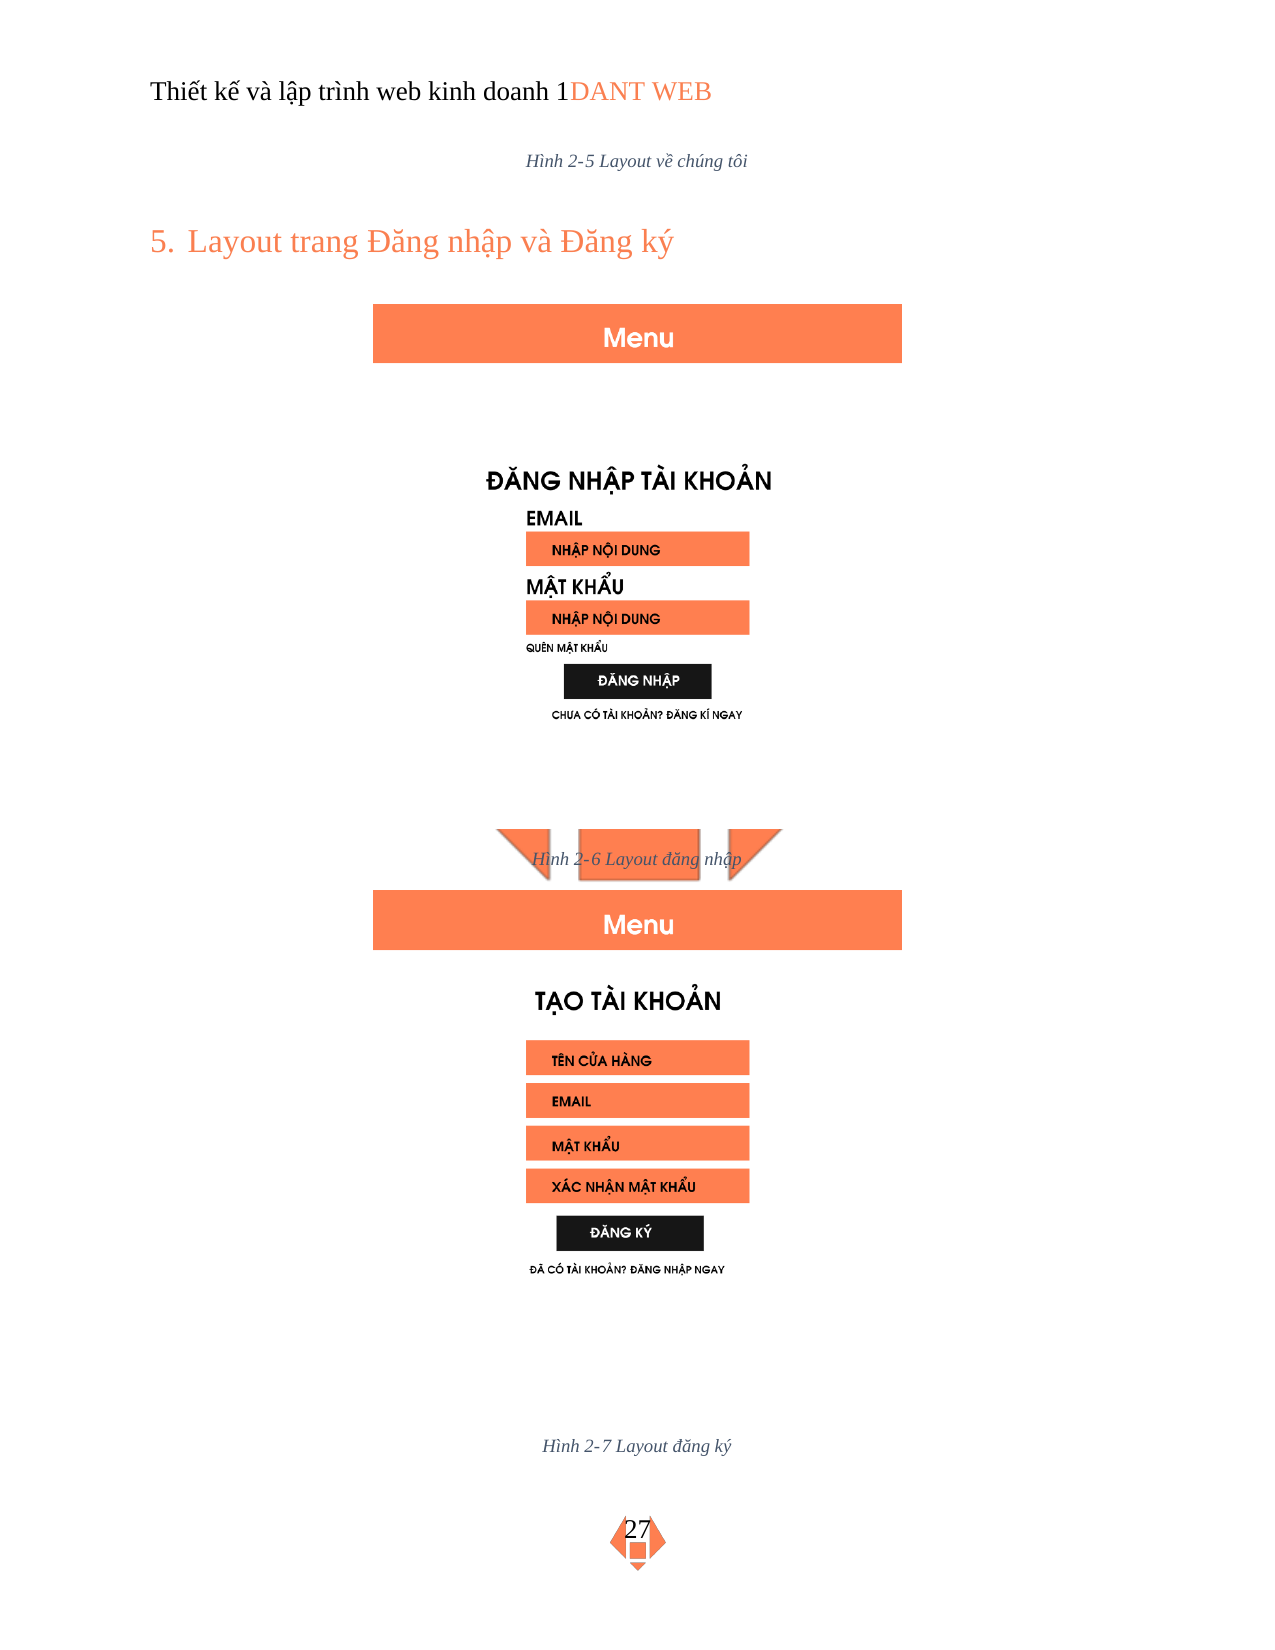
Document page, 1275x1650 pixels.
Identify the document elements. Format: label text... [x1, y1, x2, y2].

picture [373, 870, 902, 1416]
text Hình 2-6 Layout đăng nhập [150, 848, 1125, 870]
text Hình 2-5 Layout về chúng tôi [150, 150, 1125, 172]
picture [606, 1515, 669, 1571]
subtitle Layout trang Đăng nhập và Đăng ký [150, 222, 1125, 260]
picture [373, 304, 902, 848]
text Hình 2-7 Layout đăng ký [150, 1434, 1125, 1456]
